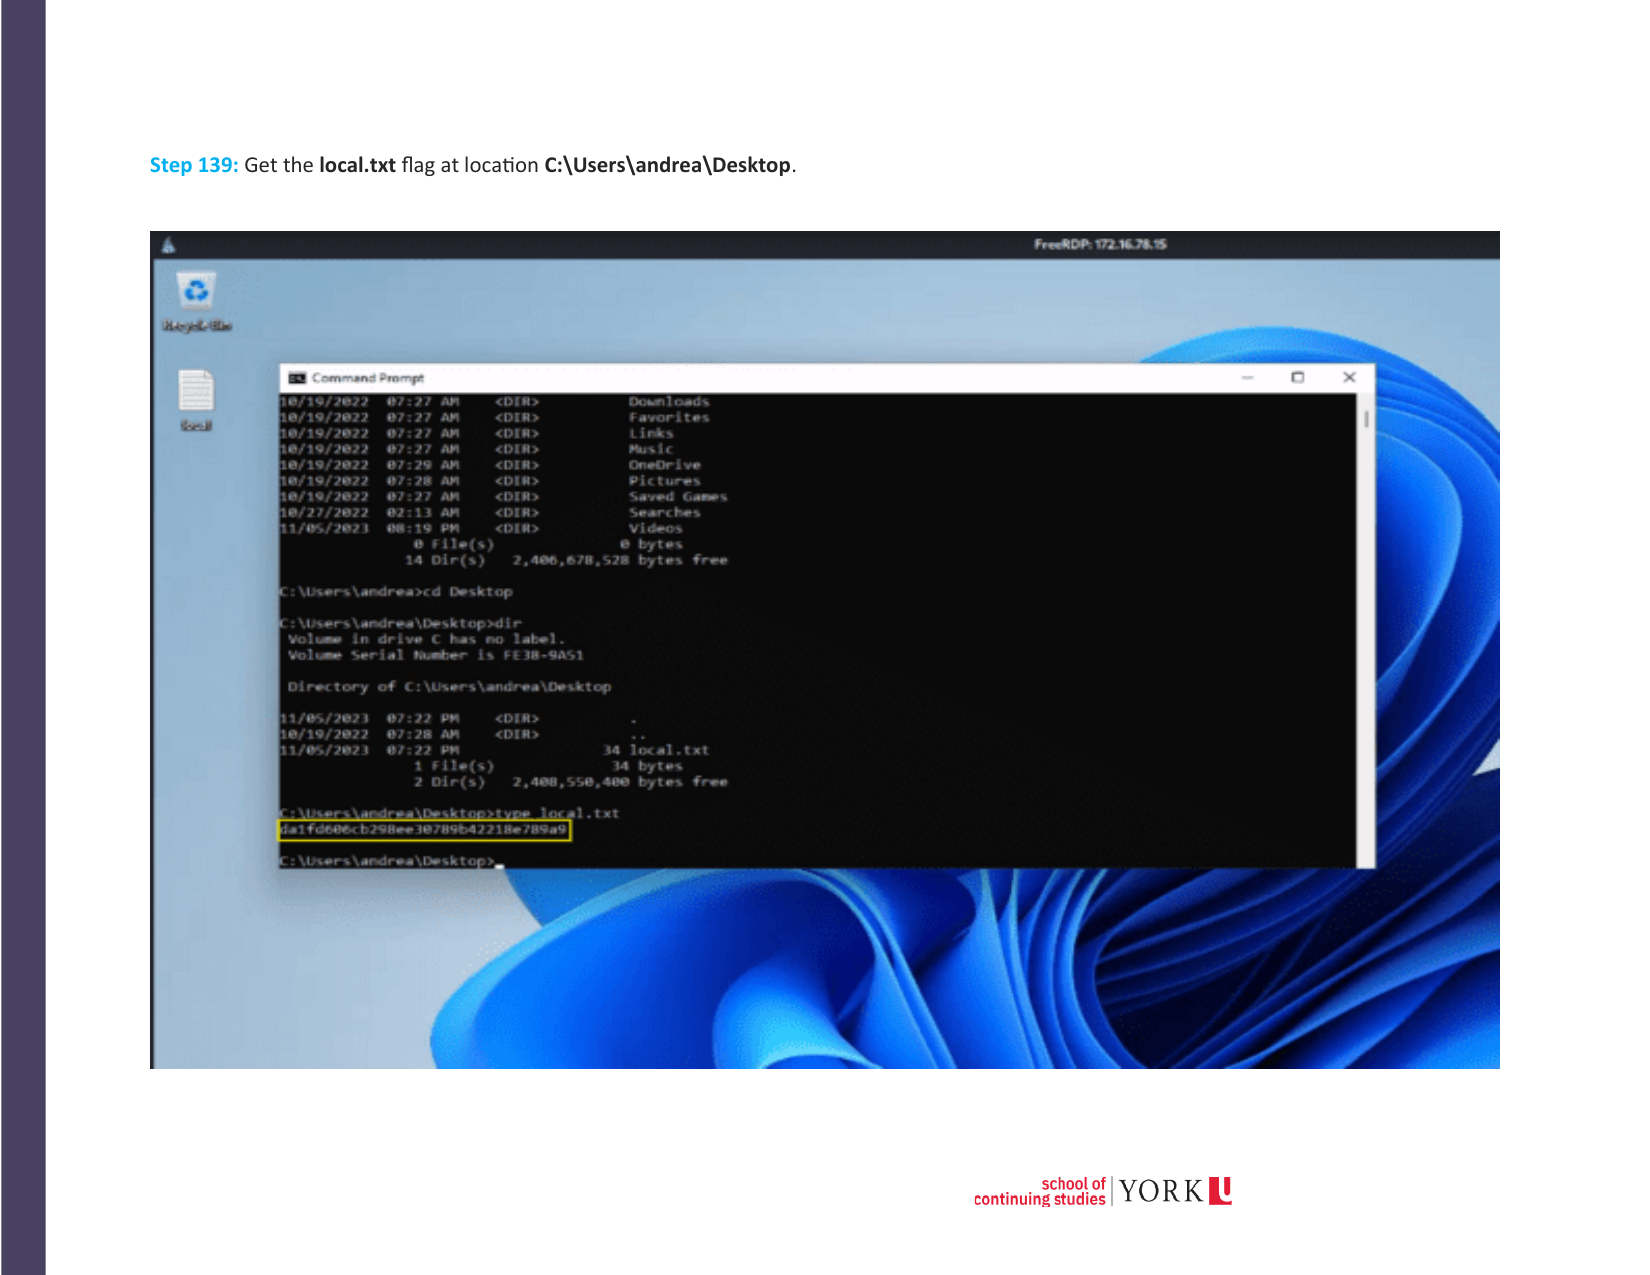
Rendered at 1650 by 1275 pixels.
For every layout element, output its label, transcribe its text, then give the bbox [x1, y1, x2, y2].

picture [150, 231, 1500, 1069]
text Step 139: Get the local.txt flag at location C:\Users\andrea\Desktop. [150, 150, 1500, 178]
